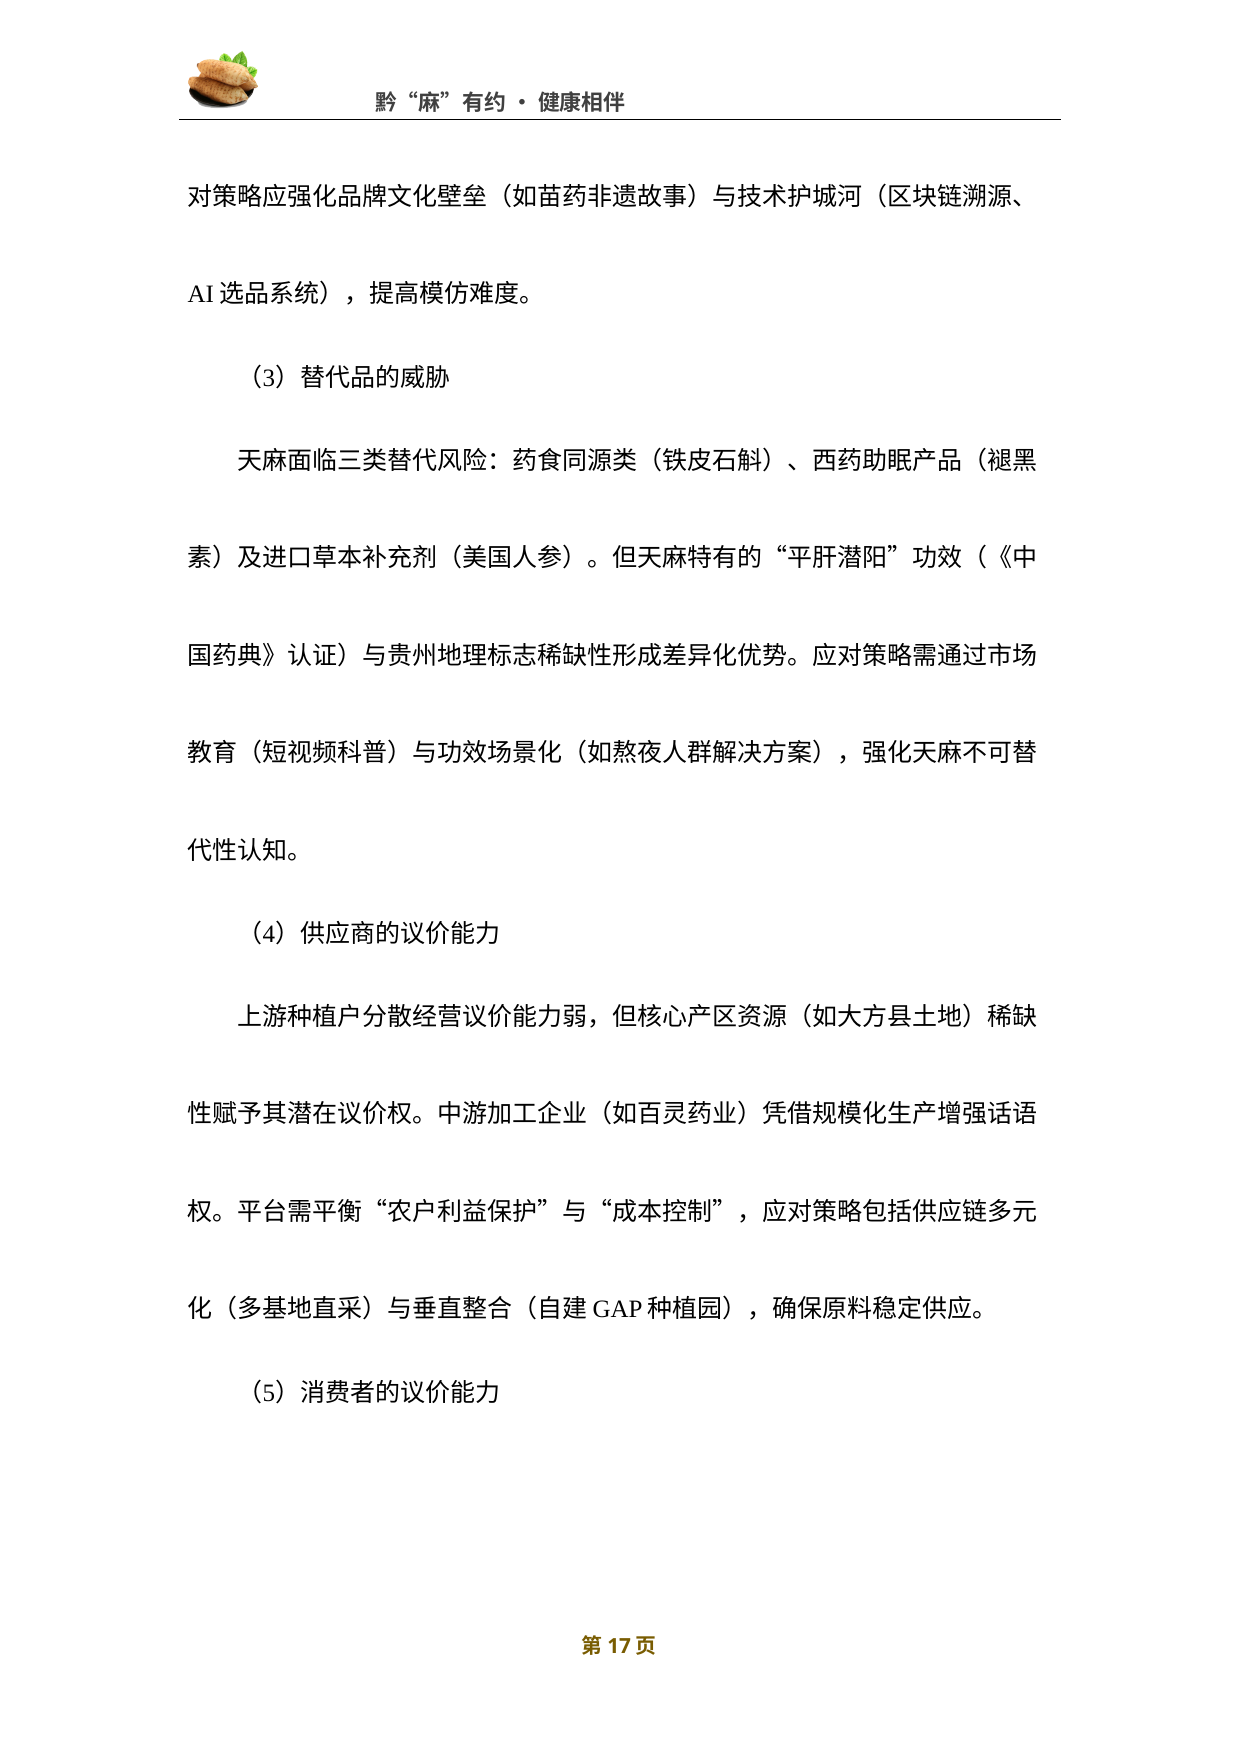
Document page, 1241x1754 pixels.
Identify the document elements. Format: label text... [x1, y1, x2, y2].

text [187, 162, 1053, 324]
text （3）替代品的威胁 [187, 343, 1053, 408]
text 天麻面临三类替代风险：药食同源类（铁皮石斛）、西药助眠产品（褪黑素）及进口草本补充剂（美国人参）。但天麻特有的“平肝潜阳”功效（《中国药典》认证）与贵州地理标志稀缺性形成差异化优势。应对策略需通过市场教育（短视频科普）与功效场景化（如熬夜人群解决方案），强化天麻不可替代性认知。 [187, 426, 1053, 881]
text （4）供应商的议价能力 [187, 899, 1053, 964]
text （5）消费者的议价能力 [187, 1358, 1053, 1423]
picture [187, 49, 258, 111]
text 上游种植户分散经营议价能力弱，但核心产区资源（如大方县土地）稀缺性赋予其潜在议价权。中游加工企业（如百灵药业）凭借规模化生产增强话语权。平台需平衡“农户利益保护”与“成本控制”，应对策略包括供应链多元化（多基地直采）与垂直整合（自建GAP种植园），确保原料稳定供应。 [187, 982, 1053, 1339]
